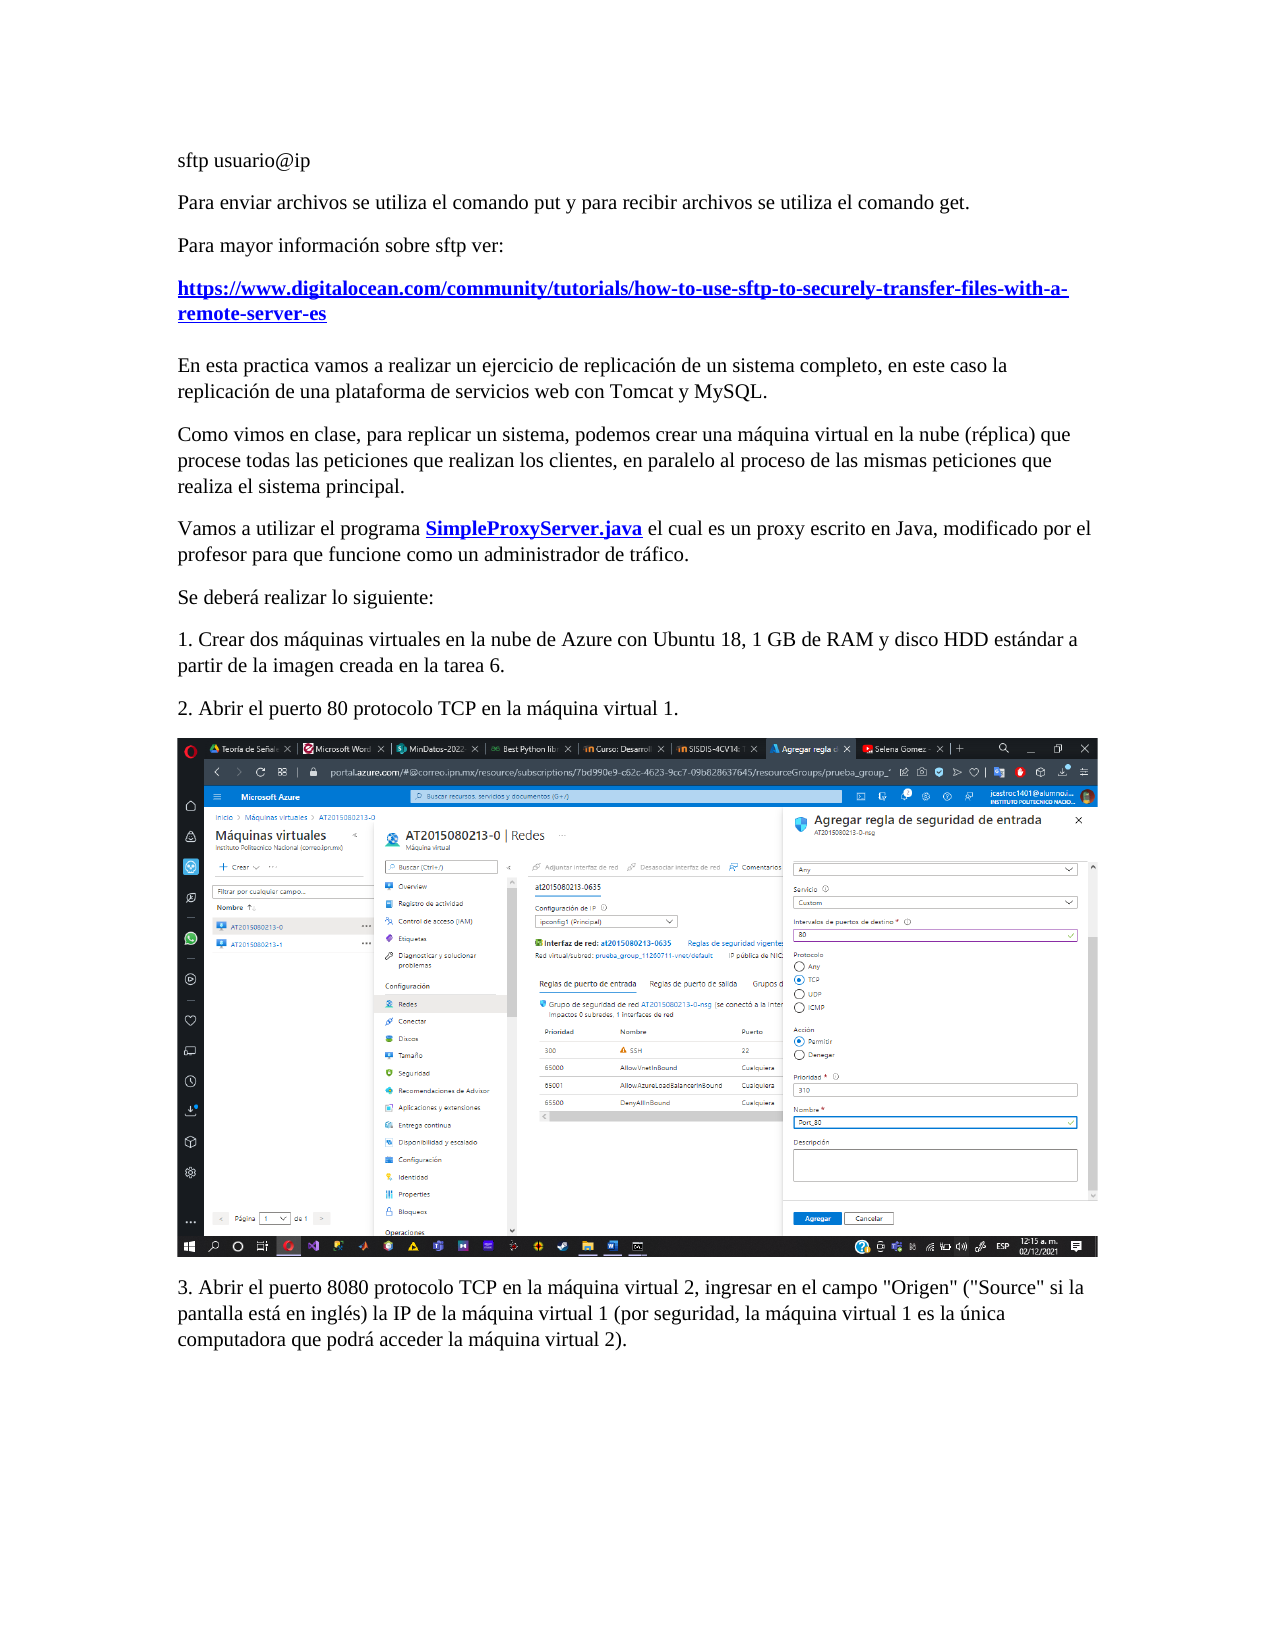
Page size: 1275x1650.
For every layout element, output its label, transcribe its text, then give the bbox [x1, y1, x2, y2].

text Para mayor información sobre sftp ver: [177, 233, 1098, 257]
text sftp usuario@ip [177, 148, 1098, 172]
text 3. Abrir el puerto 8080 protocolo TCP en la máquina virtual 2, ingresar en el campo "Origen" ("Source" si la pantalla está en inglés) la IP de la máquina virtual 1 (por seguridad, la máquina virtual 1 es la única computadora que podrá acceder la máquina virtual 2). [177, 1275, 1098, 1351]
text Como vimos en clase, para replicar un sistema, podemos crear una máquina virtual en la nube (réplica) que procese todas las peticiones que realizan los clientes, en paralelo al proceso de las mismas peticiones que realiza el sistema principal. [177, 422, 1098, 498]
text Vamos a utilizar el programa SimpleProxyServer.java el cual es un proxy escrito en Java, modificado por el profesor para que funcione como un administrador de tráfico. [177, 516, 1098, 566]
text 1. Crear dos máquinas virtuales en la nube de Azure con Ubuntu 18, 1 GB de RAM y disco HDD estándar a partir de la imagen creada en la tarea 6. [177, 627, 1098, 677]
text https://www.digitalocean.com/community/tutorials/how-to-use-sftp-to-securely-transfer-files-with-a-remote-server-es En esta practica vamos a realizar un ejercicio de replicación de un sistema completo, en este caso la replicación de una plataforma de servicios web con Tomcat y MySQL. [177, 275, 1098, 403]
picture [177, 738, 1098, 1257]
text Se deberá realizar lo siguiente: [177, 585, 1098, 609]
text Para enviar archivos se utiliza el comando put y para recibir archivos se utiliza el comando get. [177, 190, 1098, 214]
text 2. Abrir el puerto 80 protocolo TCP en la máquina virtual 1. [177, 696, 1098, 720]
